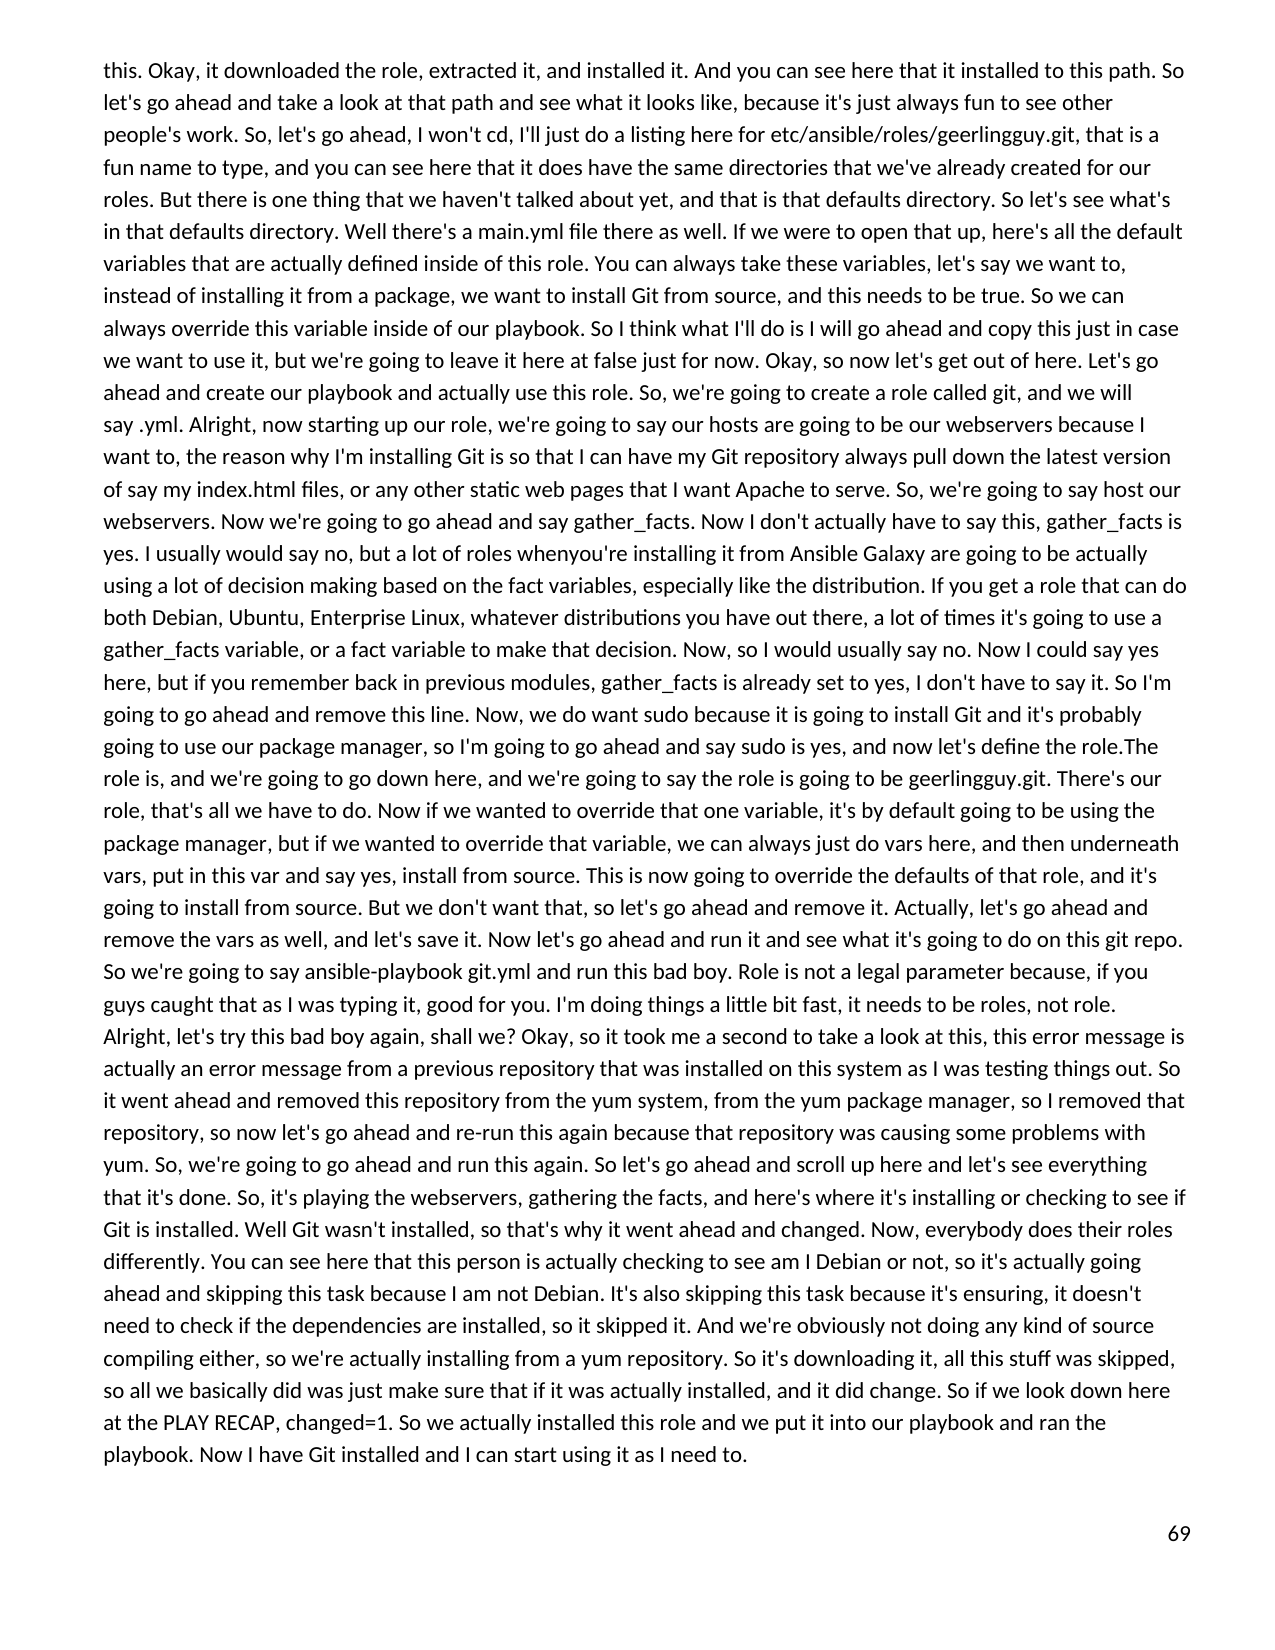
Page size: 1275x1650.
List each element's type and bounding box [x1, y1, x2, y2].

text [103, 56, 1191, 1468]
